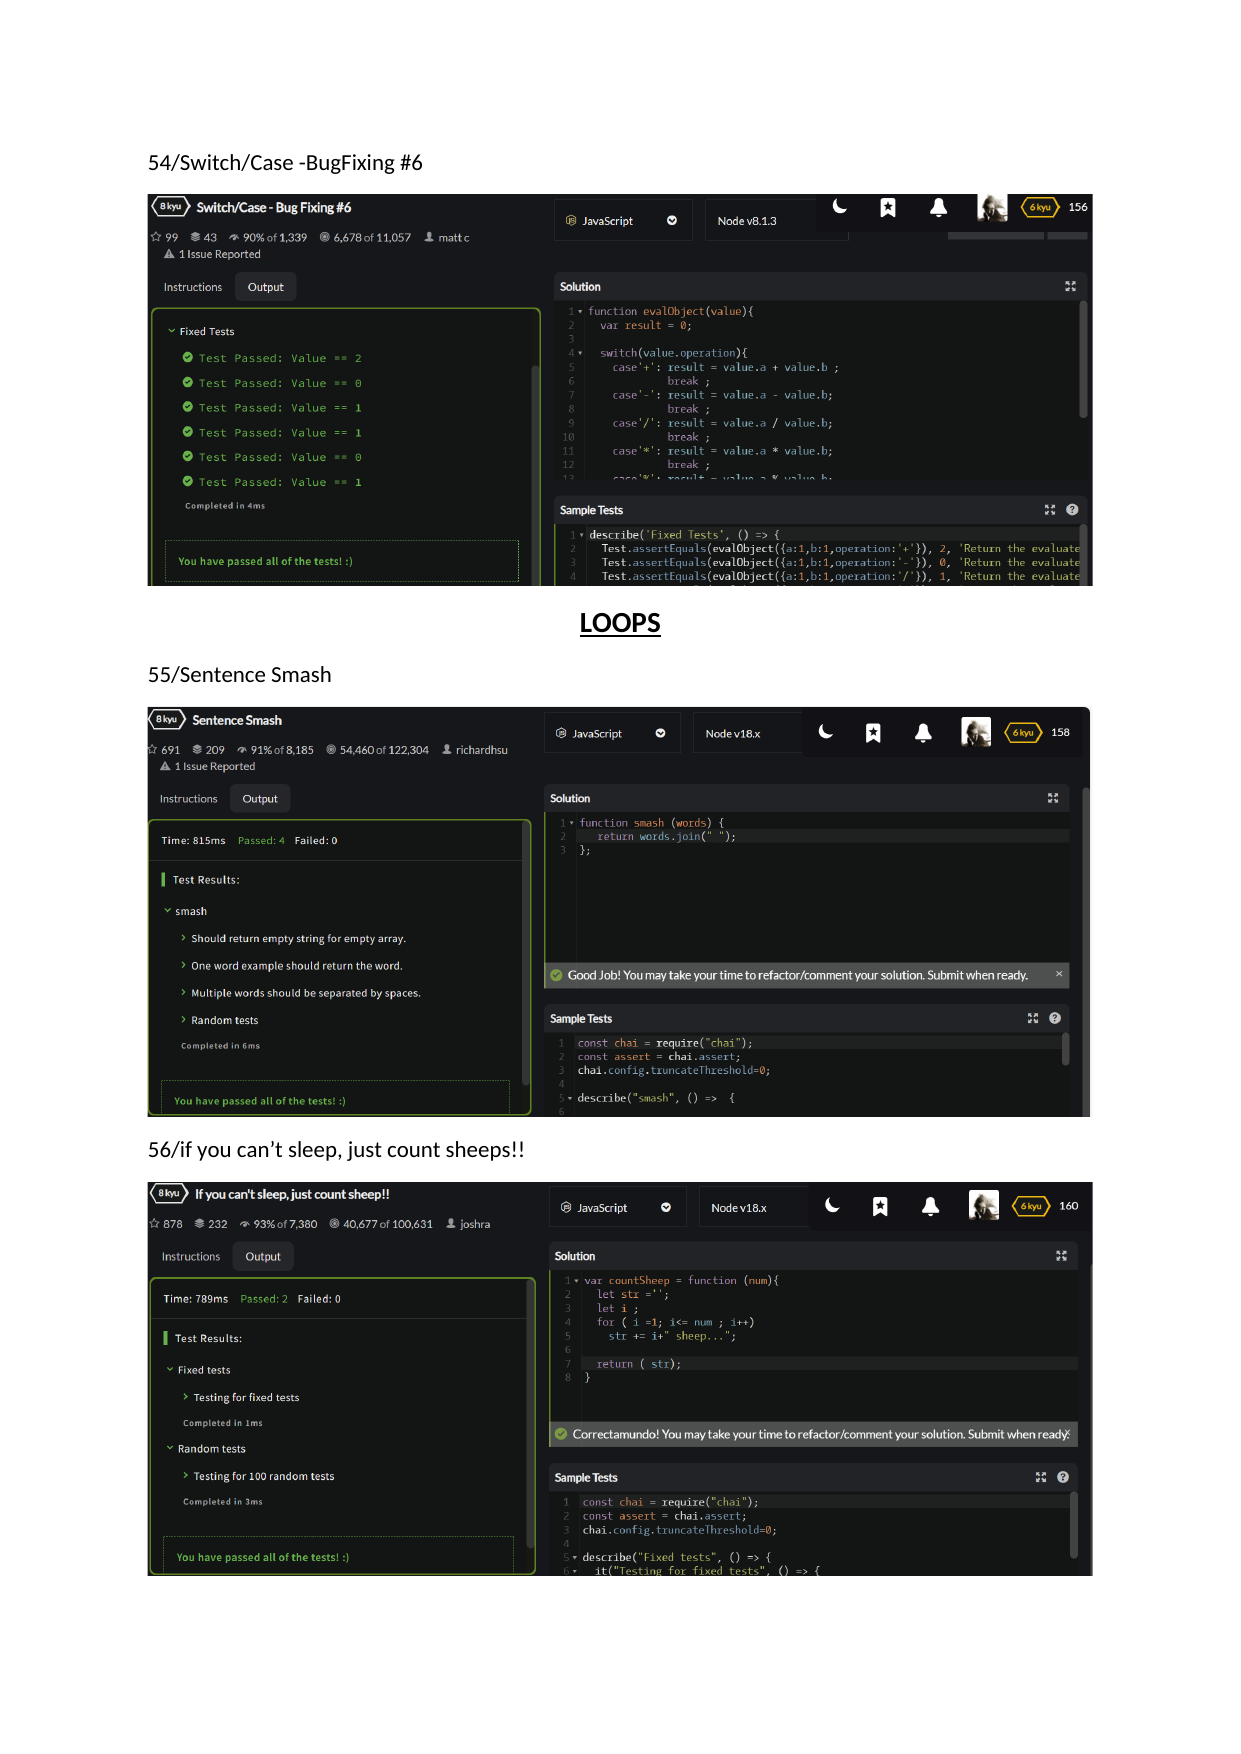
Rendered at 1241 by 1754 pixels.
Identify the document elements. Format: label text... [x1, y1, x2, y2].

picture [147, 706, 1093, 1117]
picture [147, 1182, 1093, 1576]
text 56/if you can’t sleep, just count sheeps!! [148, 1135, 1093, 1163]
text LOOPS [148, 604, 1093, 640]
text 55/Sentence Smash [148, 660, 1093, 688]
text 54/Switch/Case -BugFixing #6 [148, 148, 1093, 176]
picture [147, 194, 1093, 586]
